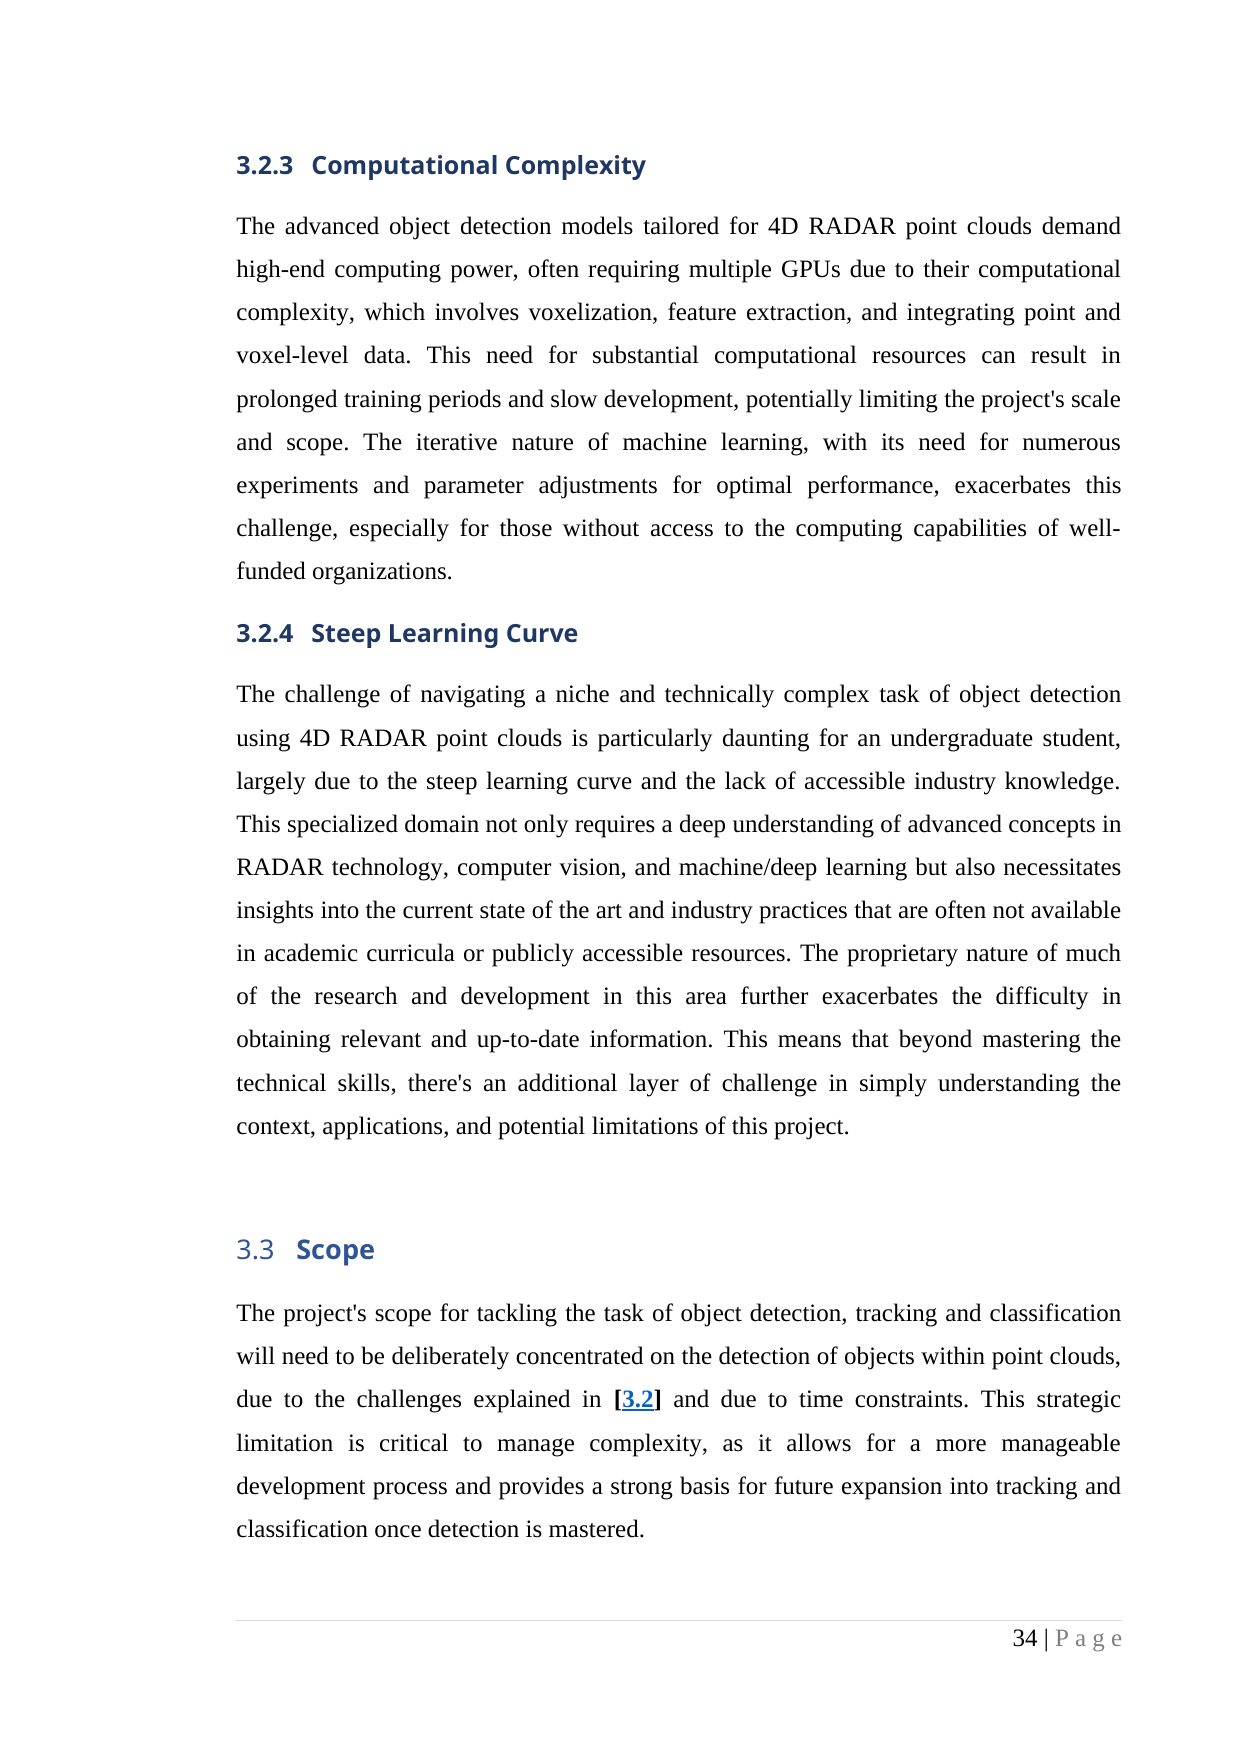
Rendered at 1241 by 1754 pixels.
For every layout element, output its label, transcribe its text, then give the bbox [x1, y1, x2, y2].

subtitle Computational Complexity [236, 148, 1122, 182]
text The project's scope for tackling the task of object detection, tracking and classification will need to be deliberately concentrated on the detection of objects within point clouds, due to the challenges explained in [3.2] and due to time constraints. This strategic limitation is critical to manage complexity, as it allows for a more manageable development process and provides a strong basis for future expansion into tracking and classification once detection is mastered. [236, 1298, 1122, 1543]
text The advanced object detection models tailored for 4D RADAR point clouds demand high-end computing power, often requiring multiple GPUs due to their computational complexity, which involves voxelization, feature extraction, and integrating point and voxel-level data. This need for substantial computational resources can result in prolonged training periods and slow development, potentially limiting the project's scale and scope. The iterative nature of machine learning, with its need for numerous experiments and parameter adjustments for optimal performance, exacerbates this challenge, especially for those without access to the computing capabilities of well-funded organizations. [236, 211, 1122, 585]
subtitle Steep Learning Curve [236, 616, 1122, 650]
subtitle Scope [236, 1230, 1122, 1267]
text The challenge of navigating a niche and technically complex task of object detection using 4D RADAR point clouds is particularly daunting for an undergraduate student, largely due to the steep learning curve and the lack of accessible industry knowledge. This specialized domain not only requires a deep understanding of advanced concepts in RADAR technology, computer vision, and machine/deep learning but also necessitates insights into the current state of the art and industry practices that are often not available in academic curricula or publicly accessible resources. The proprietary nature of much of the research and development in this area further exacerbates the difficulty in obtaining relevant and up-to-date information. This means that beyond mastering the technical skills, there's an additional layer of challenge in simply understanding the context, applications, and potential limitations of this project. [236, 679, 1122, 1139]
